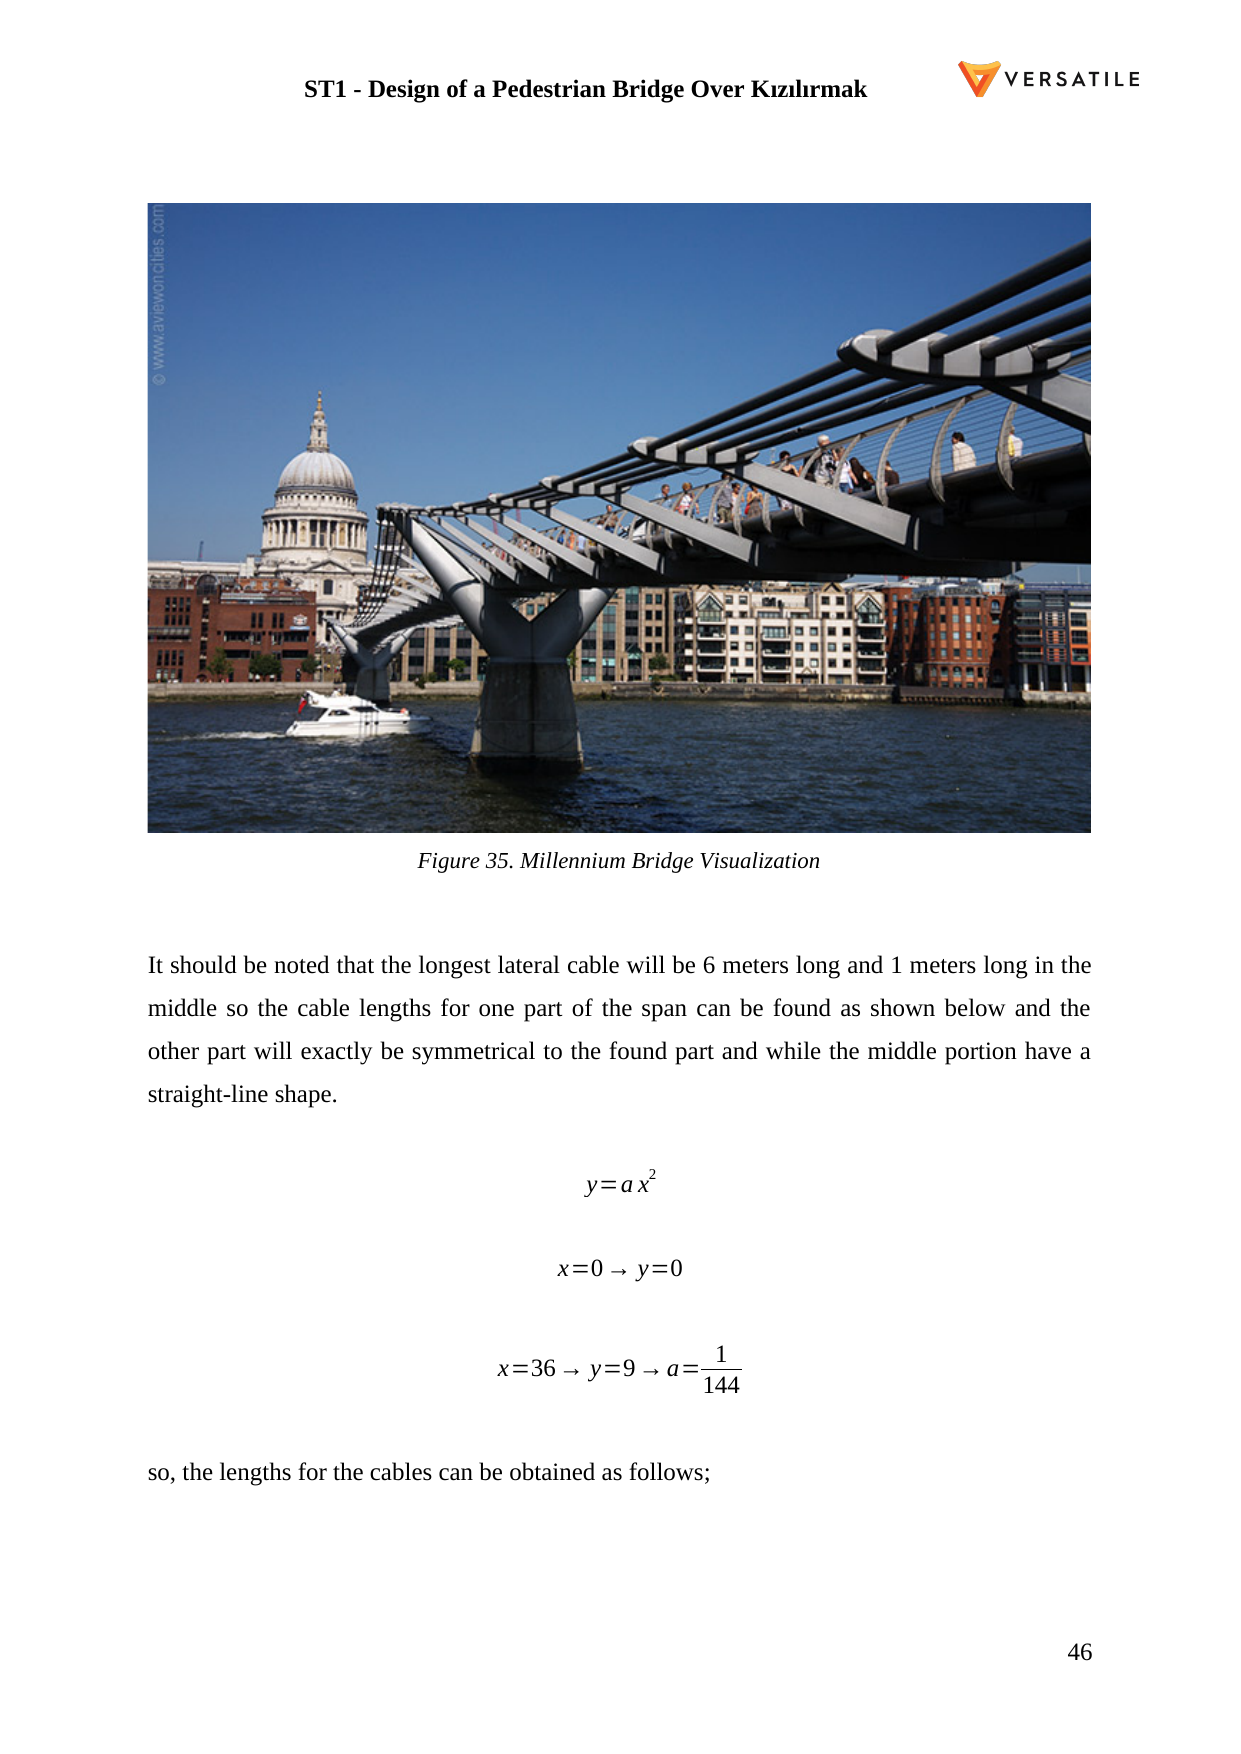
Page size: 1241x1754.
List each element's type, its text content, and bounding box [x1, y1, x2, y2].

picture [147, 203, 1091, 833]
text Figure 35. Millennium Bridge Visualization [148, 847, 1093, 873]
picture [927, 57, 1170, 104]
text so, the lengths for the cables can be obtained as follows; [148, 1457, 1093, 1486]
text It should be noted that the longest lateral cable will be 6 meters long and 1 meters long in the middle so the cable lengths for one part of the span can be found as shown below and the other part will exactly be symmetrical to the found part and while the middle portion have a straight-line shape. [148, 950, 1093, 1108]
